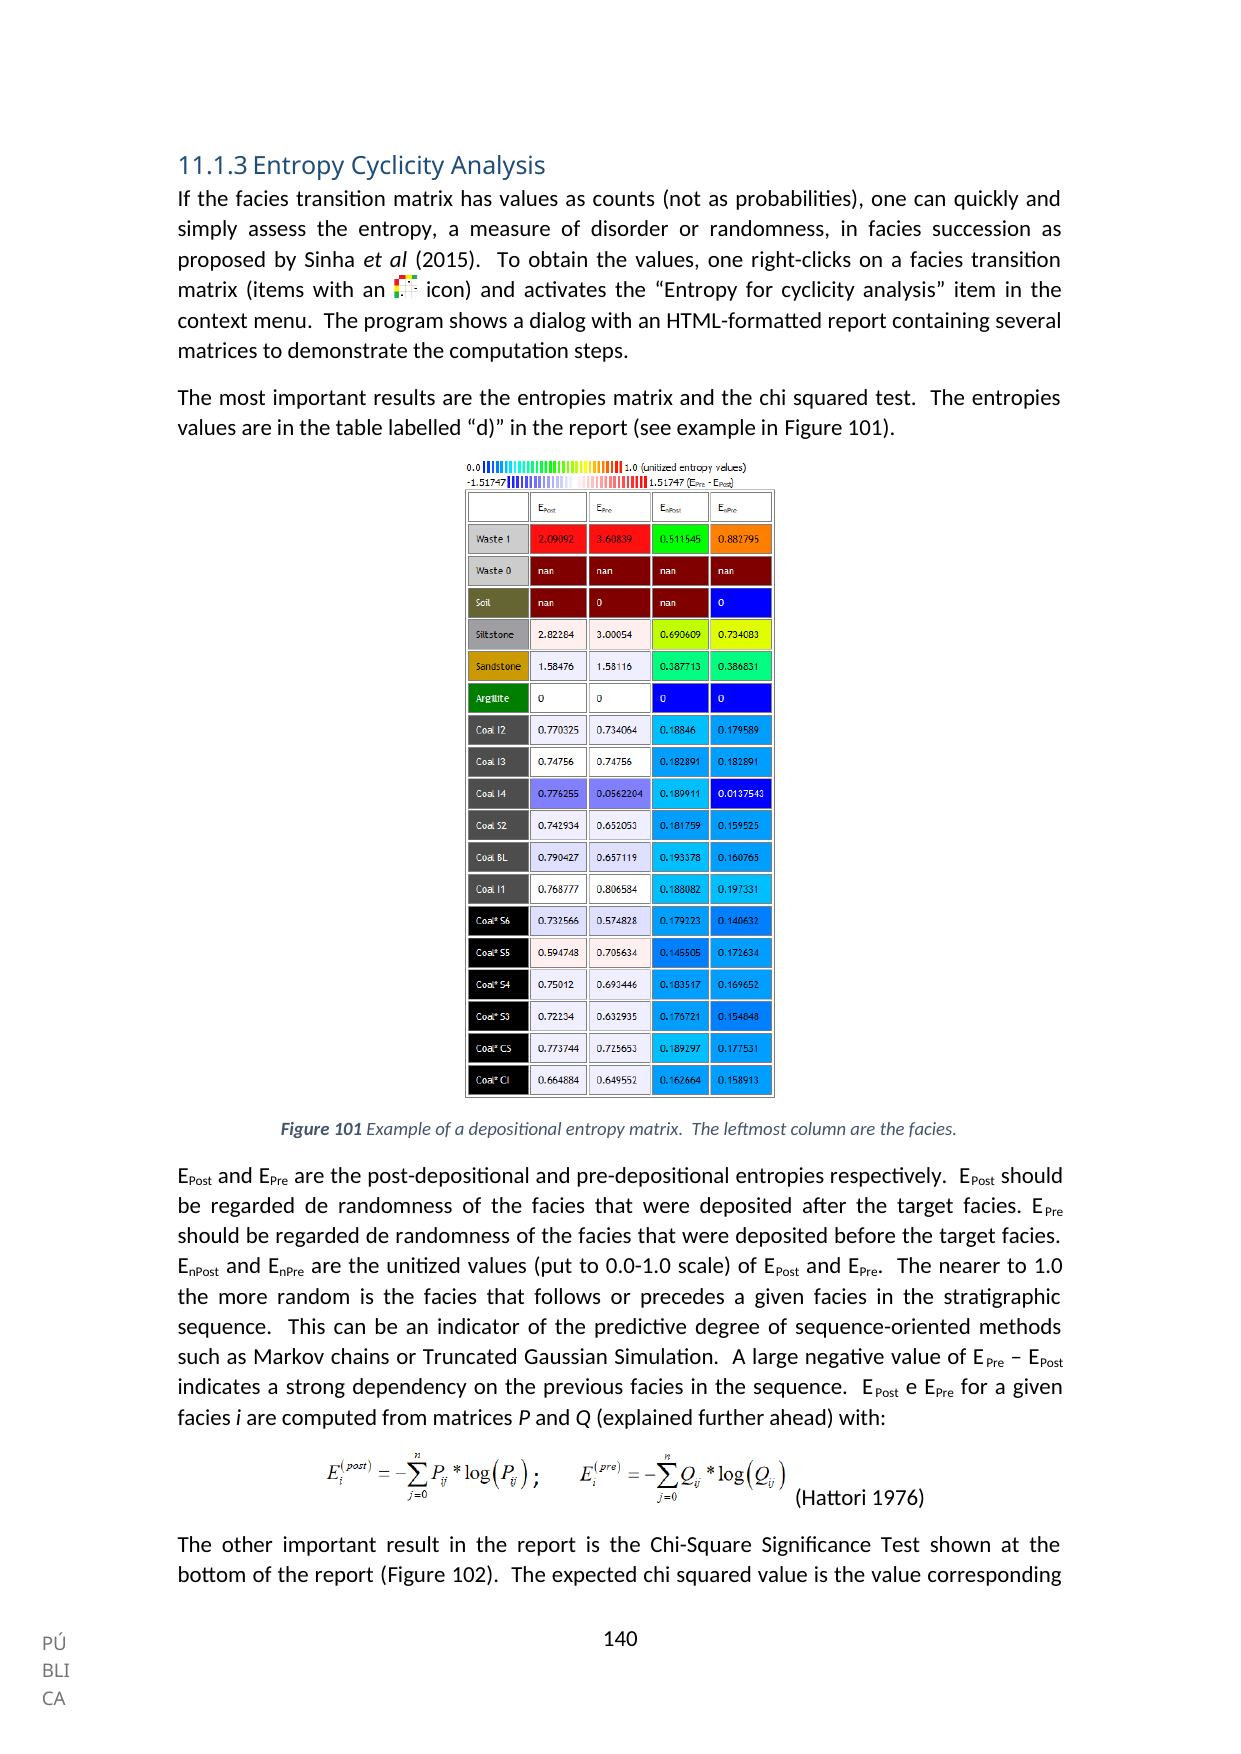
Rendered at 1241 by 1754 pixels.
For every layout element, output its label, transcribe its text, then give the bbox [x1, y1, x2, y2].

subtitle Entropy Cyclicity Analysis [177, 148, 1063, 182]
text EPost and EPre are the post-depositional and pre-depositional entropies respectively. EPost should be regarded de randomness of the facies that were deposited after the target facies. EPre should be regarded de randomness of the facies that were deposited before the target facies. EnPost and EnPre are the unitized values (put to 0.0-1.0 scale) of EPost and EPre. The nearer to 1.0 the more random is the facies that follows or precedes a given facies in the stratigraphic sequence. This can be an indicator of the predictive degree of sequence-oriented methods such as Markov chains or Truncated Gaussian Simulation. A large negative value of EPre – EPost indicates a strong dependency on the previous facies in the sequence. EPost e EPre for a given facies i are computed from matrices P and Q (explained further ahead) with: [177, 1161, 1063, 1431]
text The most important results are the entropies matrix and the chi squared test. The entropies values are in the table labelled “d)” in the report (see example in Figure 100). [177, 383, 1063, 441]
text If the facies transition matrix has values as counts (not as probabilities), one can quickly and simply assess the entropy, a measure of disorder or randomness, in facies succession as proposed by Sinha et al (2015). To obtain the values, one right-clicks on a facies transition matrix (items with an icon) and activates the “Entropy for cyclicity analysis” item in the context menu. The program shows a dialog with an HTML-formatted report containing several matrices to demonstrate the computation steps. [177, 184, 1063, 364]
picture [315, 1449, 790, 1506]
picture [394, 275, 418, 298]
picture [462, 460, 778, 1099]
text Figure 101 Example of a depositional entropy matrix. The leftmost column are the facies. [177, 1117, 1063, 1140]
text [177, 1530, 1063, 1588]
